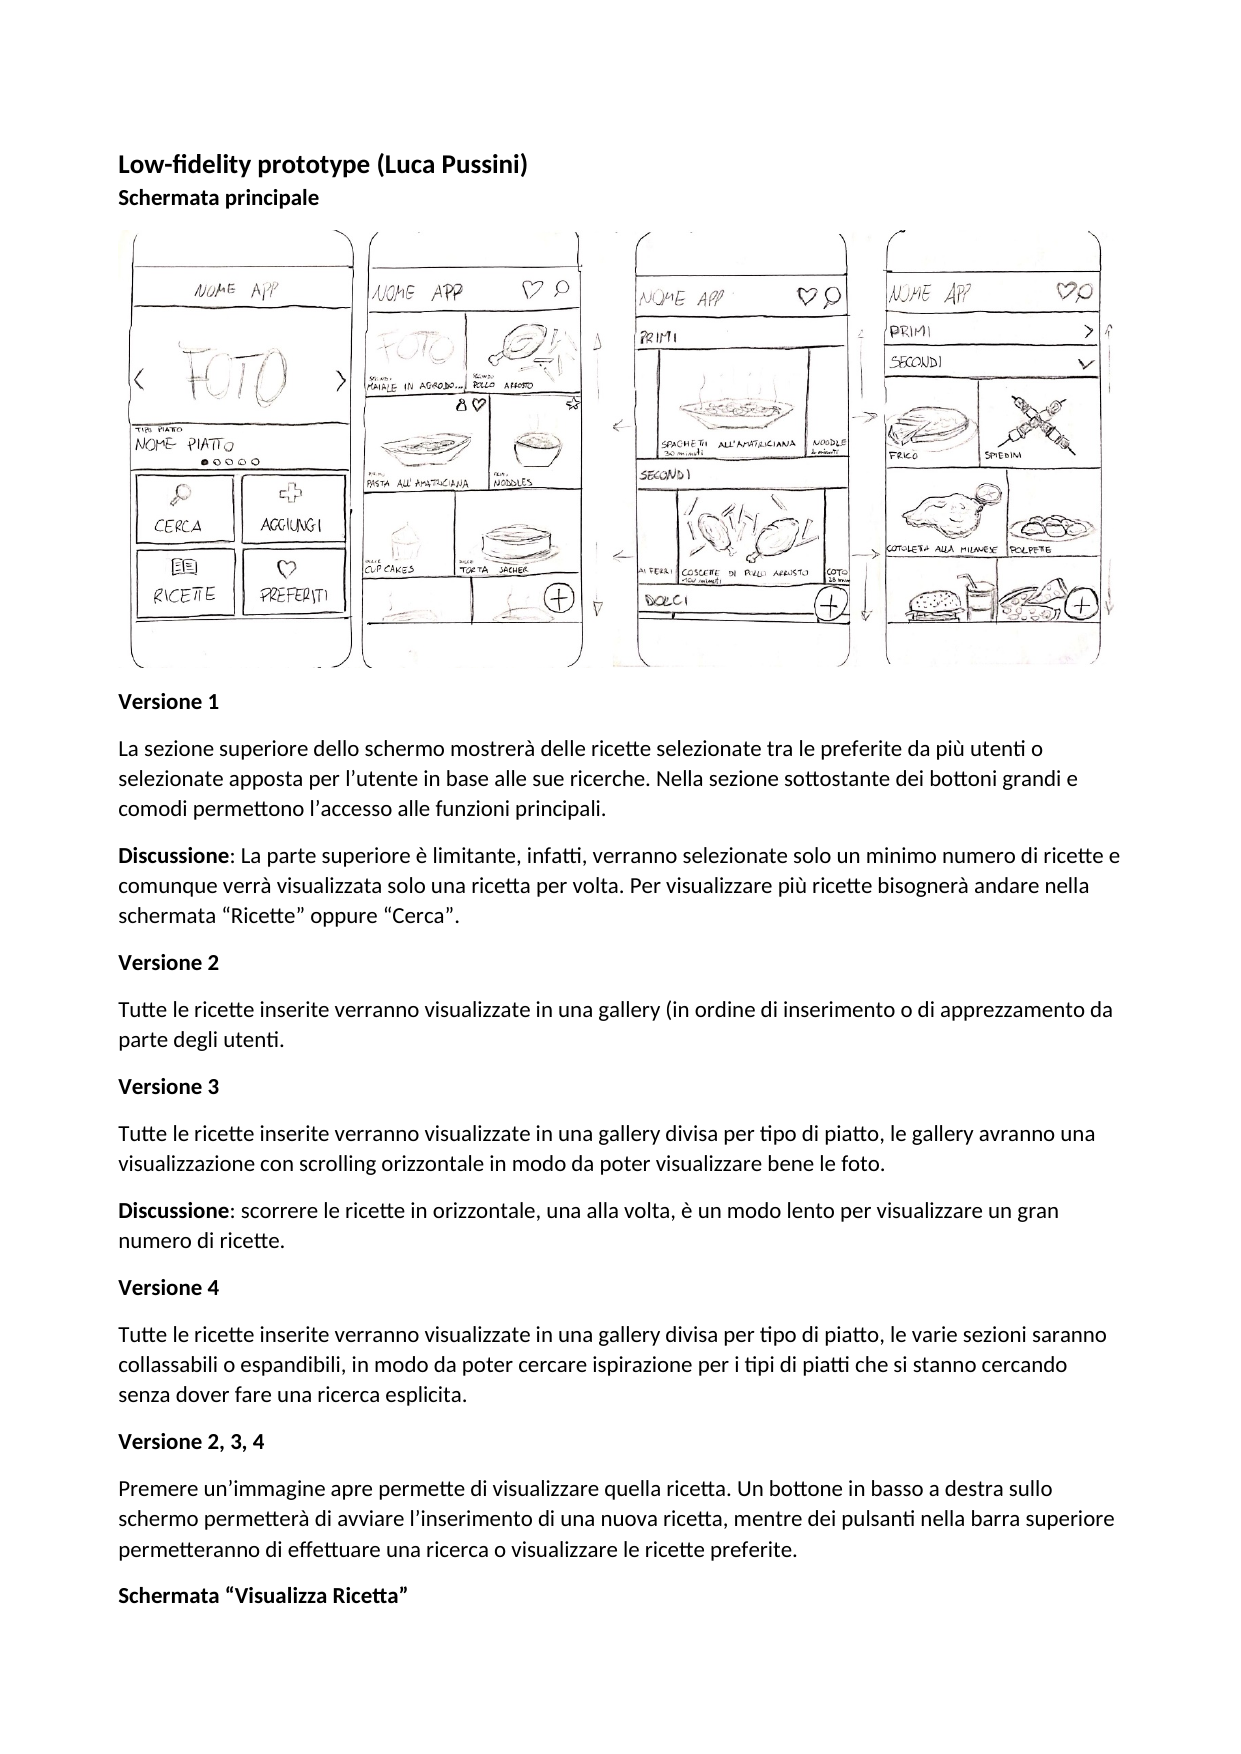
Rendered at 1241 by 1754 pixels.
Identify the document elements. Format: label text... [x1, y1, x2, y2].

text Versione 4 [118, 1273, 1122, 1301]
subtitle Low-fidelity prototype (Luca Pussini) [118, 148, 1122, 181]
picture [118, 230, 1123, 668]
text Versione 2, 3, 4 [118, 1427, 1122, 1455]
text Versione 2 [118, 948, 1122, 976]
text Versione 3 [118, 1072, 1122, 1100]
text Tutte le ricette inserite verranno visualizzate in una gallery divisa per tipo di piatto, le varie sezioni saranno collassabili o espandibili, in modo da poter cercare ispirazione per i tipi di piatti che si stanno cercando senza dover fare una ricerca esplicita. [118, 1320, 1122, 1408]
text Discussione: La parte superiore è limitante, infatti, verranno selezionate solo un minimo numero di ricette e comunque verrà visualizzata solo una ricetta per volta. Per visualizzare più ricette bisognerà andare nella schermata “Ricette” oppure “Cerca”. [118, 841, 1122, 929]
text La sezione superiore dello schermo mostrerà delle ricette selezionate tra le preferite da più utenti o selezionate apposta per l’utente in base alle sue ricerche. Nella sezione sottostante dei bottoni grandi e comodi permettono l’accesso alle funzioni principali. [118, 734, 1122, 822]
text Schermata principale [118, 183, 1122, 211]
text Discussione: scorrere le ricette in orizzontale, una alla volta, è un modo lento per visualizzare un gran numero di ricette. [118, 1196, 1122, 1254]
text Tutte le ricette inserite verranno visualizzate in una gallery divisa per tipo di piatto, le gallery avranno una visualizzazione con scrolling orizzontale in modo da poter visualizzare bene le foto. [118, 1119, 1122, 1177]
text Versione 1 [118, 687, 1122, 715]
text Premere un’immagine apre permette di visualizzare quella ricetta. Un bottone in basso a destra sullo schermo permetterà di avviare l’inserimento di una nuova ricetta, mentre dei pulsanti nella barra superiore permetteranno di effettuare una ricerca o visualizzare le ricette preferite. [118, 1474, 1122, 1563]
text Tutte le ricette inserite verranno visualizzate in una gallery (in ordine di inserimento o di apprezzamento da parte degli utenti. [118, 995, 1122, 1053]
text Schermata “Visualizza Ricetta” [118, 1582, 1122, 1609]
